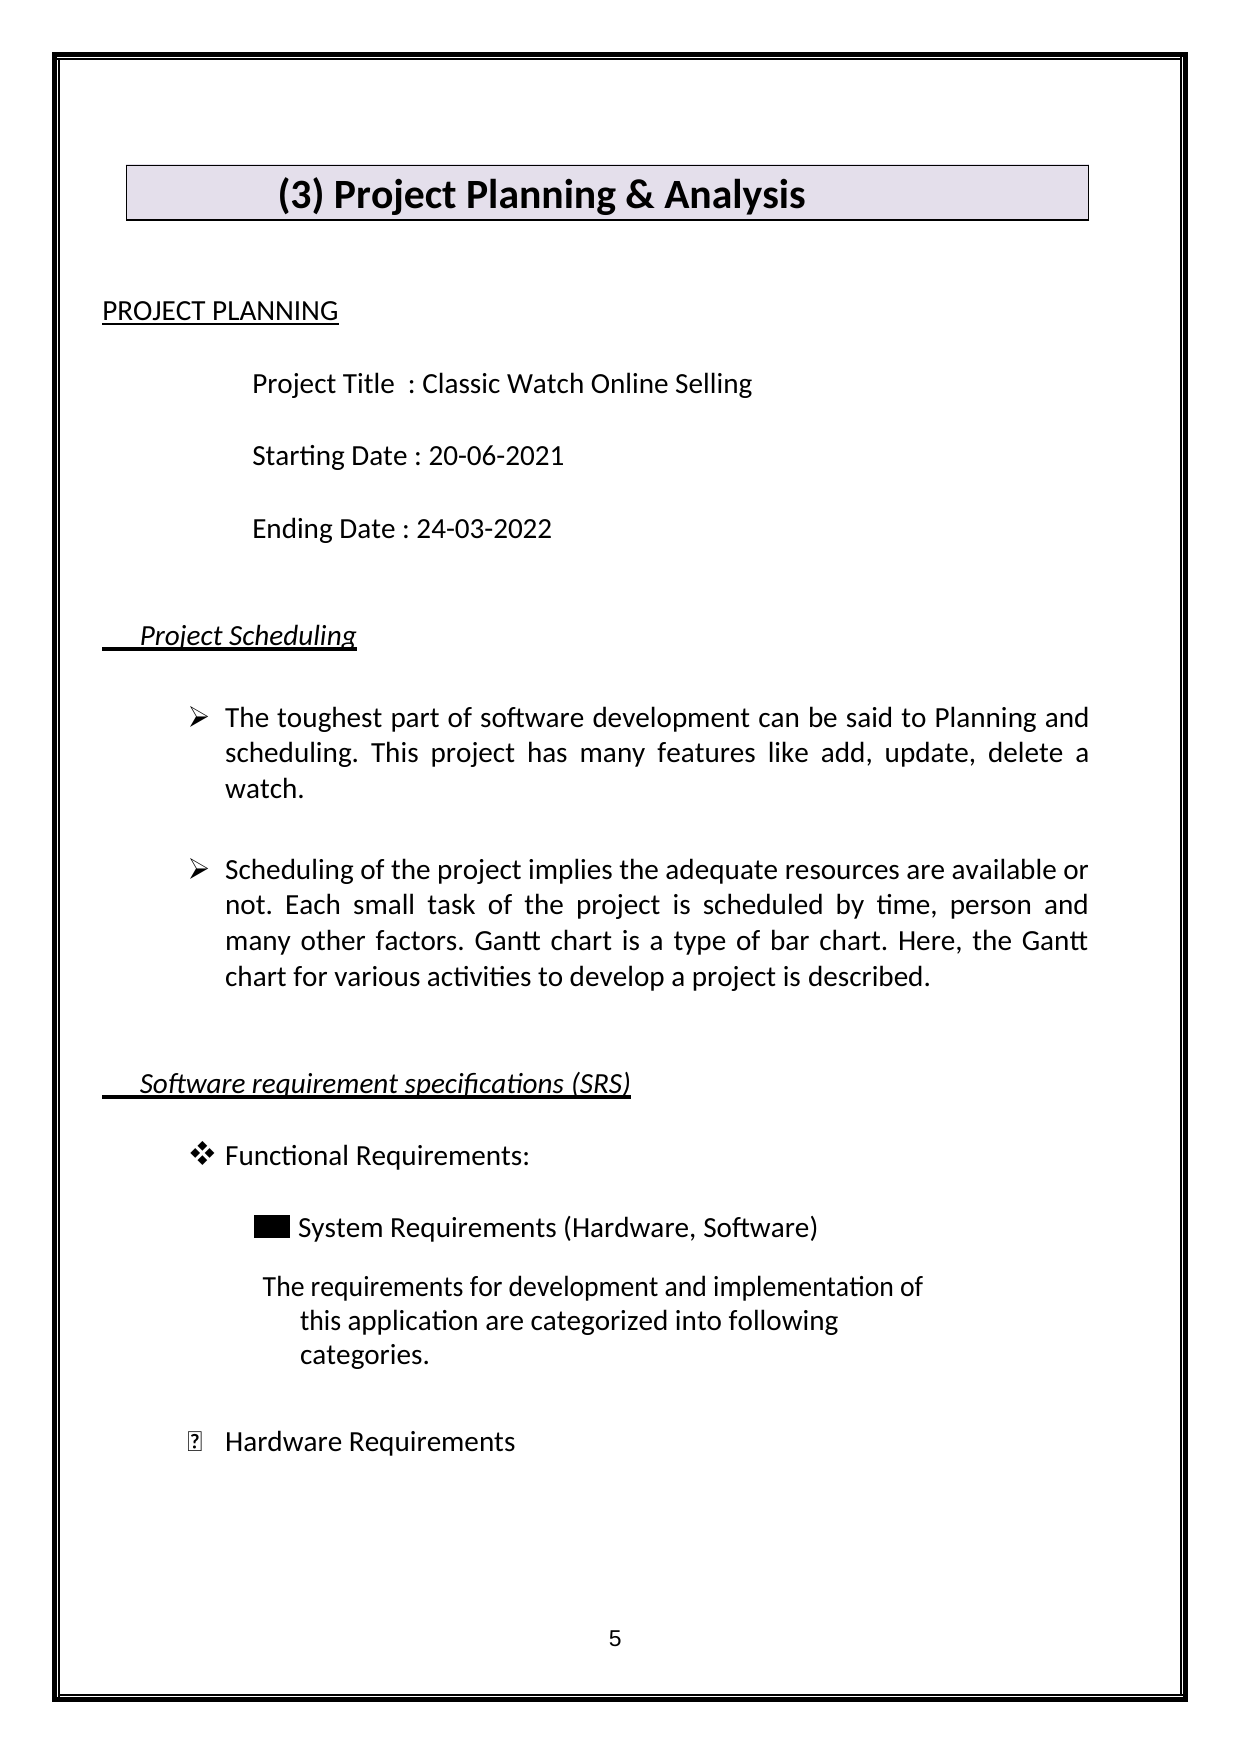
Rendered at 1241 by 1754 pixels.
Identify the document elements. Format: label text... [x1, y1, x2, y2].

subtitle Software requirement specifications (SRS) [102, 1065, 1113, 1101]
subtitle System Requirements (Hardware, Software) [254, 1209, 1113, 1245]
text The requirements for development and implementation of this application are categorized into following categories. [262, 1269, 948, 1372]
text Starting Date : 20-06-2021 [177, 437, 1113, 473]
list The toughest part of software development can be said to Planning and scheduling. This project has many features like add, update, delete a watch. [187, 699, 1091, 806]
list Scheduling of the project implies the adequate resources are available or not. Each small task of the project is scheduled by time, person and many other factors. Gantt chart is a type of bar chart. Here, the Gantt chart for various activities to develop a project is described. [187, 851, 1090, 993]
subtitle Project Scheduling [102, 617, 1113, 653]
subtitle Functional Requirements: [187, 1137, 1113, 1173]
text PROJECT PLANNING [102, 292, 1113, 328]
text Project Title : Classic Watch Online Selling [177, 365, 1113, 401]
picture [254, 1215, 290, 1238]
subtitle Hardware Requirements [187, 1423, 1113, 1458]
text Ending Date : 24-03-2022 [177, 510, 1113, 546]
